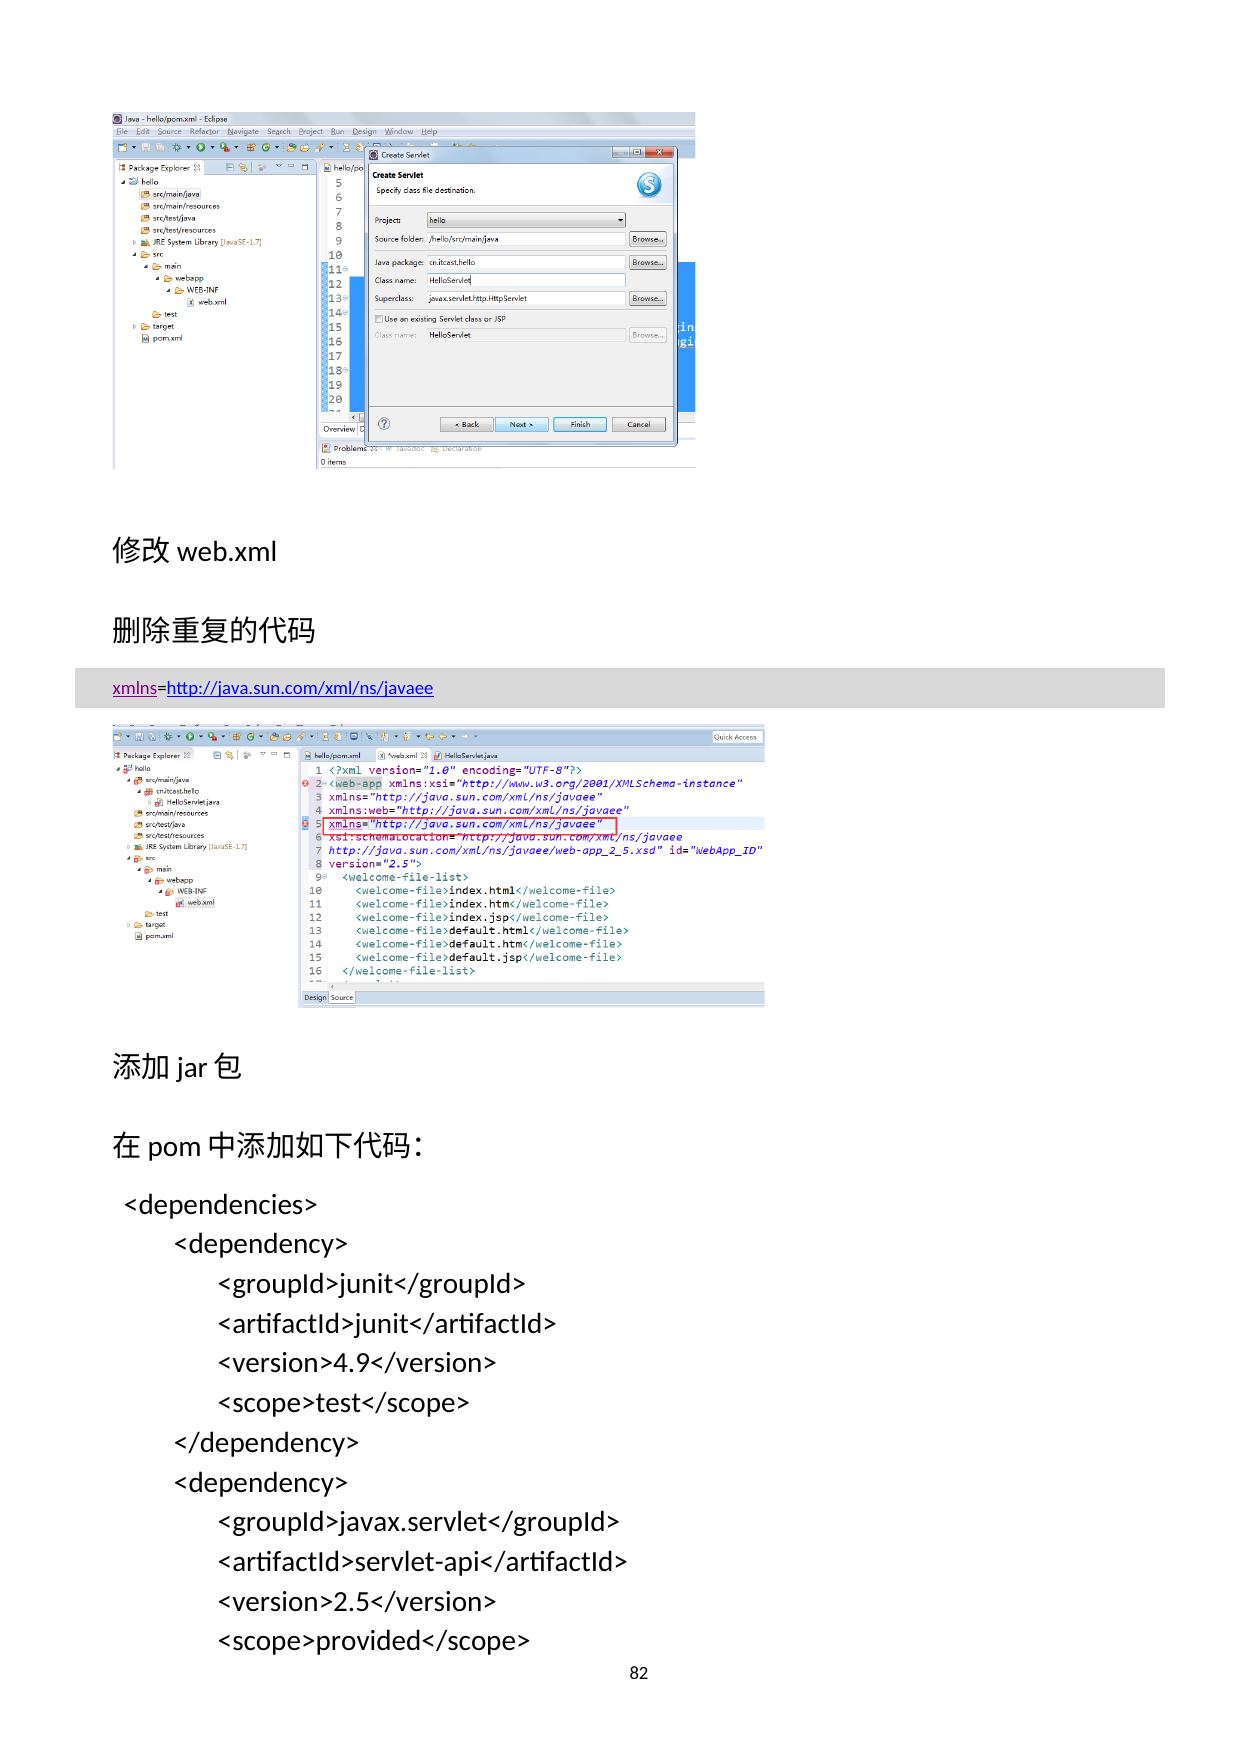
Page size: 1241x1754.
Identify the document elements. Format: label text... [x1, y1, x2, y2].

text 在pom中添加如下代码： [75, 1104, 1165, 1184]
text 添加jar包 [75, 1025, 1165, 1104]
text 修改web.xml [75, 509, 1165, 588]
text xmlns=http://java.sun.com/xml/ns/javaee [75, 668, 1165, 708]
picture [112, 724, 765, 1008]
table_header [75, 1184, 1089, 1660]
text 删除重复的代码 [75, 588, 1165, 668]
picture [112, 112, 696, 469]
